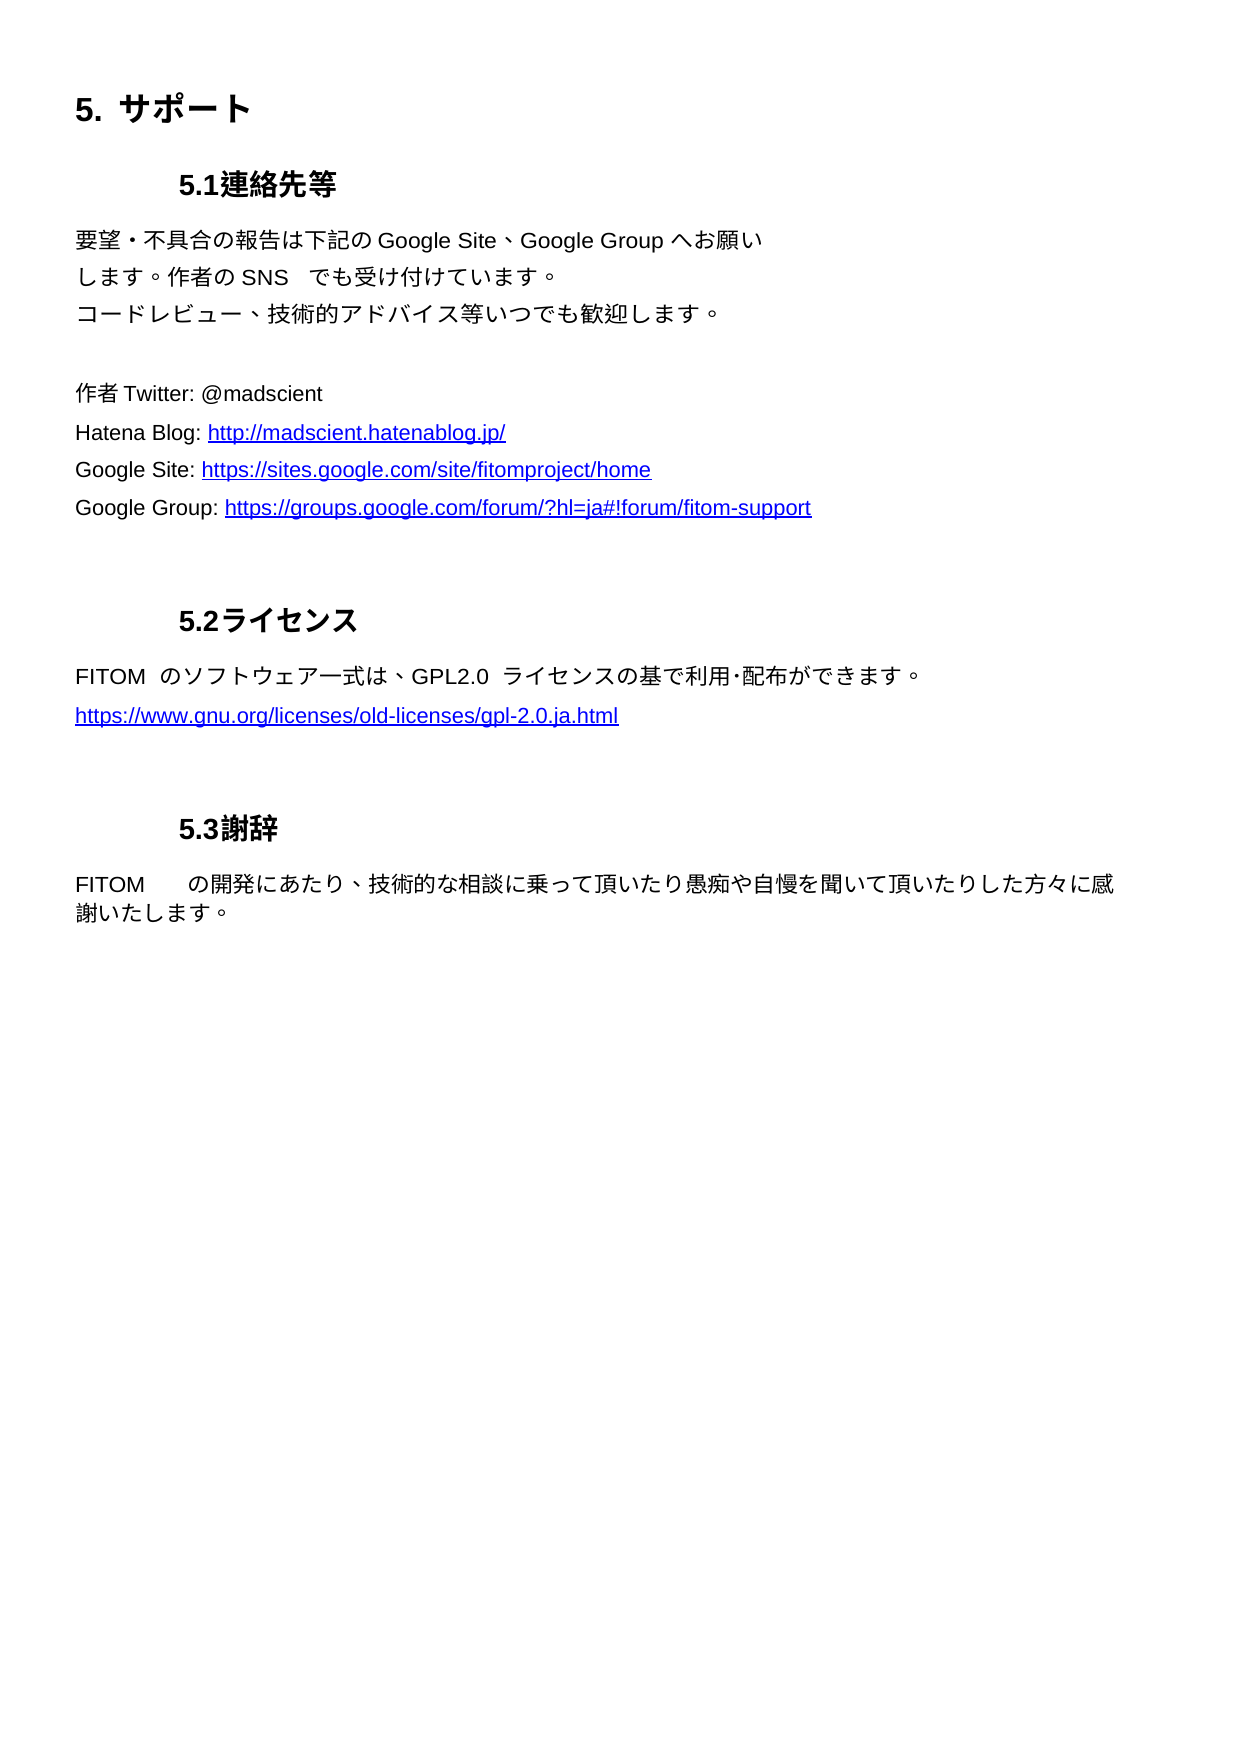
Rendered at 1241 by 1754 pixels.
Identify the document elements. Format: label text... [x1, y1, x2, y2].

subtitle サポート [75, 83, 1134, 131]
text Hatena Blog: http://madscient.hatenablog.jp/ [75, 419, 1134, 445]
text https://www.gnu.org/licenses/old-licenses/gpl-2.0.ja.html [75, 703, 1134, 728]
text FITOM のソフトウェア一式は、GPL2.0 ライセンスの基で利用･配布ができます。 [75, 661, 1134, 691]
subtitle 連絡先等 [178, 165, 1134, 204]
text 要望・不具合の報告は下記のGoogle Site、Google Group へお願いします。作者のSNS でも受け付けています。 [75, 225, 783, 291]
text コードレビュー、技術的アドバイス等いつでも歓迎します。 [75, 299, 1134, 329]
subtitle 謝辞 [178, 804, 1134, 848]
text FITOM の開発にあたり、技術的な相談に乗って頂いたり愚痴や自慢を聞いて頂いたりした方々に感謝いたします。 [75, 869, 1134, 928]
text 作者Twitter: @madscient [75, 378, 1134, 407]
subtitle ライセンス [178, 596, 1134, 640]
text Google Group: https://groups.google.com/forum/?hl=ja#!forum/fitom-support [75, 494, 1134, 520]
text Google Site: https://sites.google.com/site/fitomproject/home [75, 457, 1134, 482]
